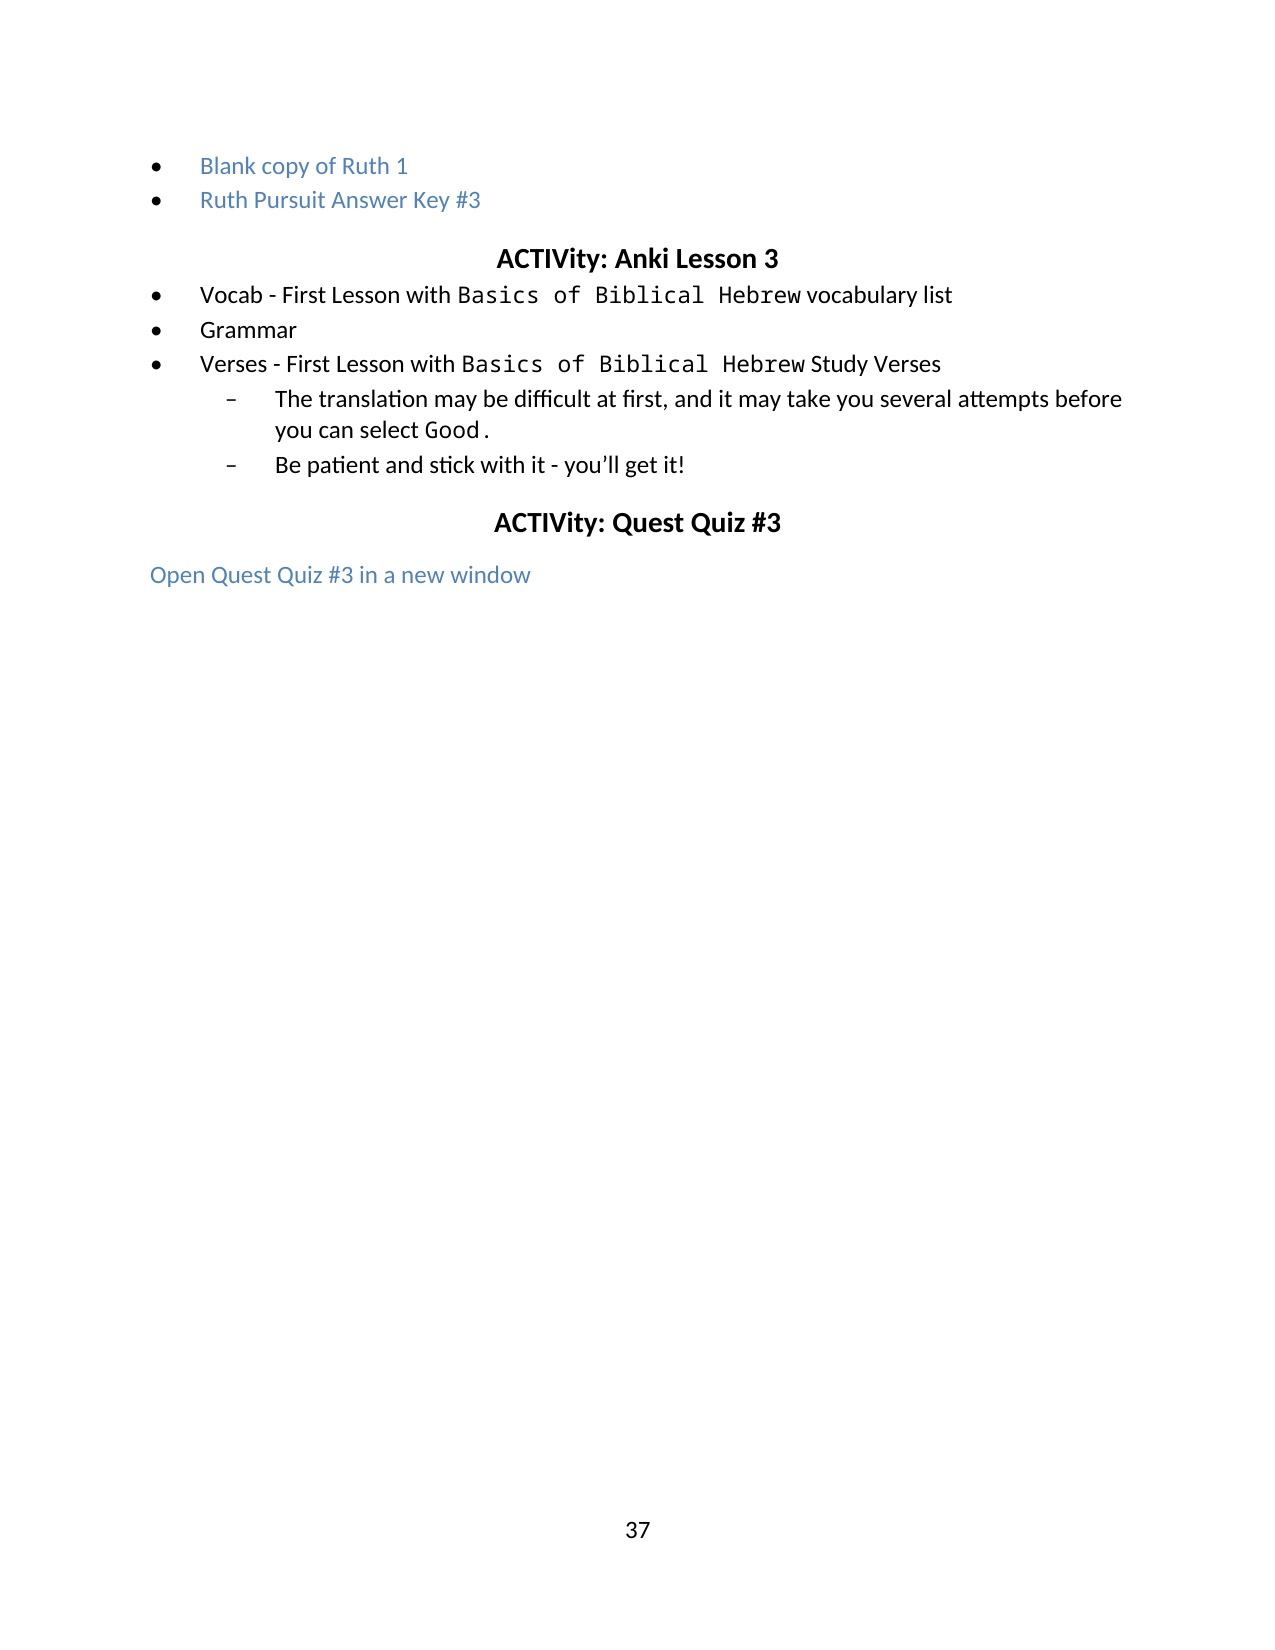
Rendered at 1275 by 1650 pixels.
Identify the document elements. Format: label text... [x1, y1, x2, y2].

list Ruth Pursuit Answer Key #3 [150, 184, 1125, 215]
text Open Quest Quiz #3 in a new window [150, 559, 1125, 589]
list Grammar [150, 314, 1125, 345]
subtitle ACTIVity: Quest Quiz #3 [150, 504, 1125, 540]
list Verses - First Lesson with Basics of Biblical Hebrew Study Verses [150, 348, 1125, 380]
list Vocab - First Lesson with Basics of Biblical Hebrew vocabulary list [150, 279, 1125, 310]
subtitle ACTIVity: Anki Lesson 3 [150, 240, 1125, 275]
list Be patient and stick with it - you’ll get it! [225, 449, 1125, 479]
list The translation may be difficult at first, and it may take you several attempts before you can select Good. [225, 383, 1125, 445]
list Blank copy of Ruth 1 [150, 150, 1125, 181]
